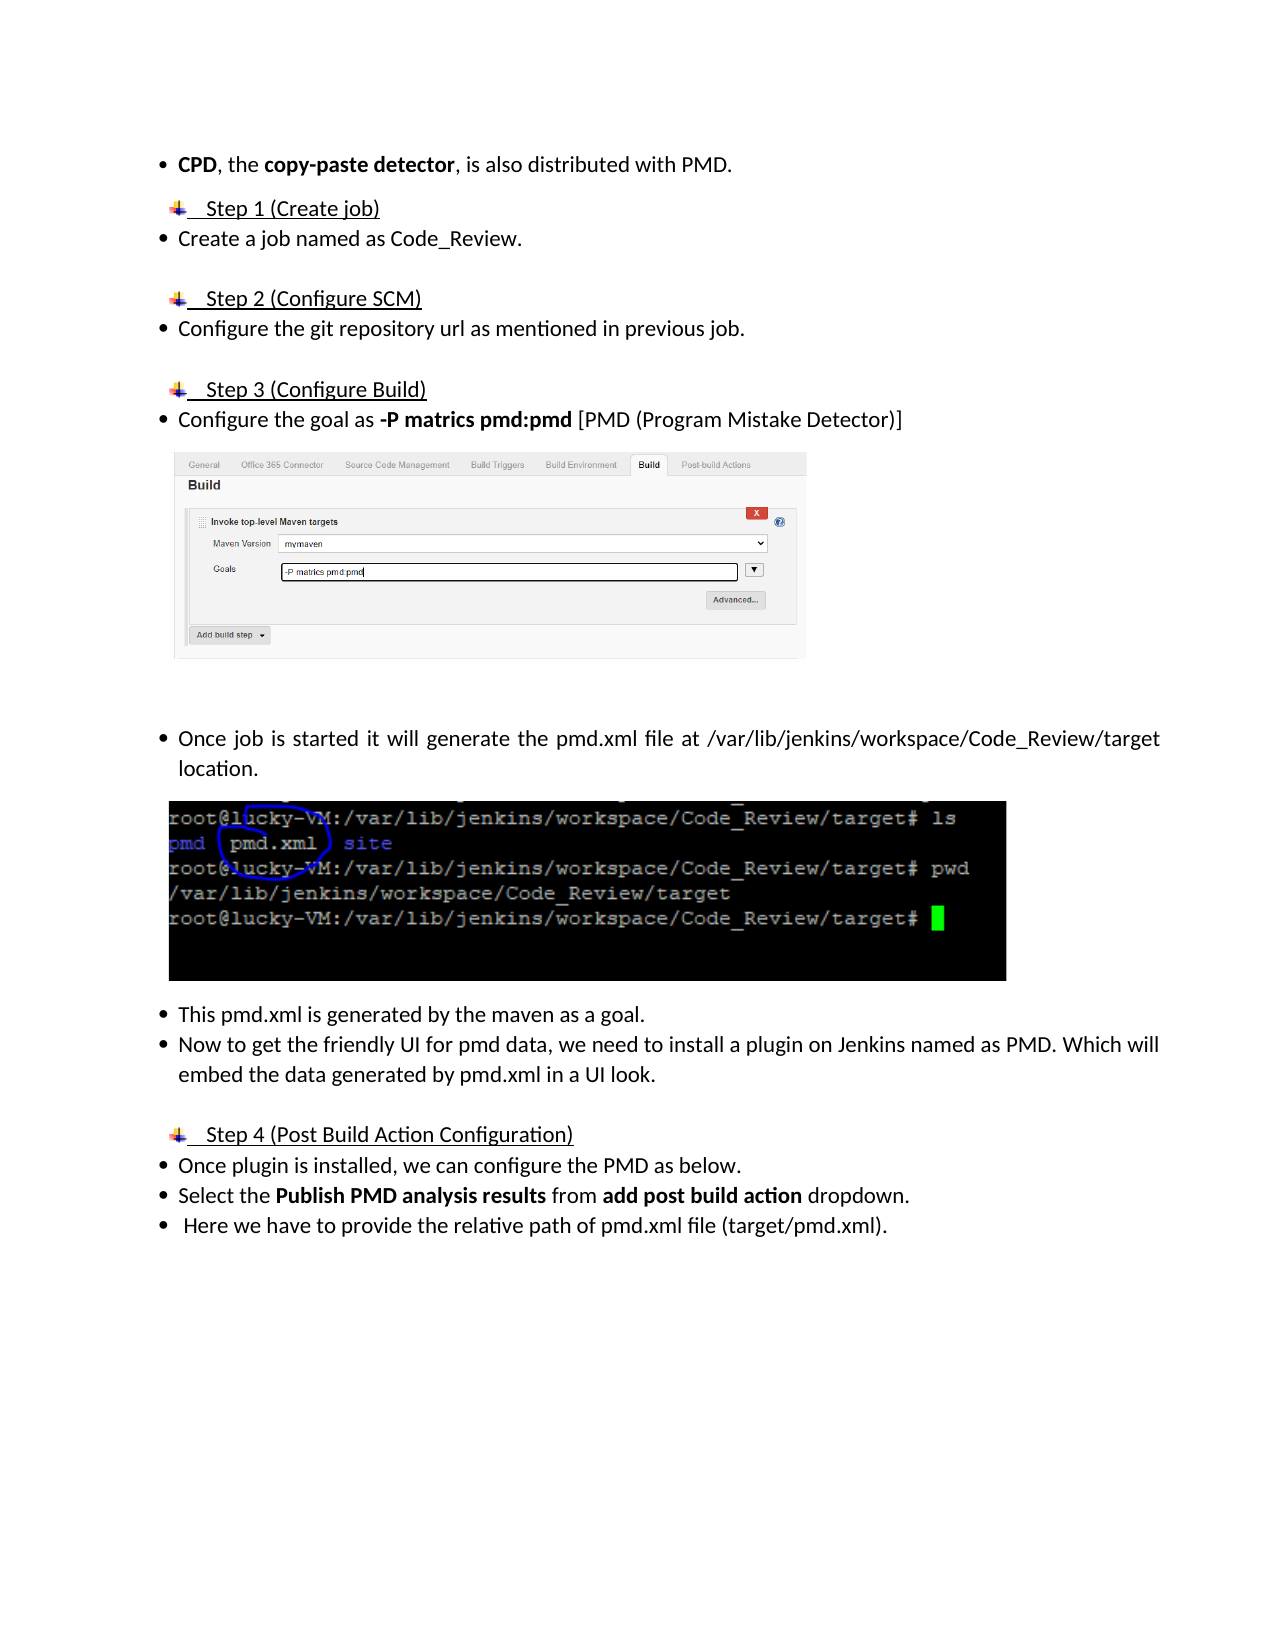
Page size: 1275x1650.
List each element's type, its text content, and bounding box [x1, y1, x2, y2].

picture [169, 290, 187, 307]
list Create a job named as Code_Review. [159, 224, 1162, 252]
list Once job is started it will generate the pmd.xml file at /var/lib/jenkins/workspace/Code_Review/target location. [159, 724, 1162, 782]
list Step 2 (Configure SCM) [169, 284, 1162, 312]
list Once plugin is installed, we can configure the PMD as below. [159, 1151, 1162, 1179]
list Here we have to provide the relative path of pmd.xml file (target/pmd.xml). [159, 1211, 1162, 1239]
picture [169, 1126, 187, 1143]
picture [168, 452, 807, 659]
picture [168, 801, 1007, 981]
picture [169, 199, 187, 216]
list Step 4 (Post Build Action Configuration) [169, 1121, 1162, 1149]
list CPD, the copy-paste detector, is also distributed with PMD. [159, 150, 1162, 178]
picture [169, 380, 187, 398]
list Select the Publish PMD analysis results from add post build action dropdown. [159, 1181, 1162, 1209]
list Step 1 (Create job) [169, 194, 1162, 222]
list This pmd.xml is generated by the maven as a goal. [159, 1000, 1162, 1028]
list Configure the goal as -P matrics pmd:pmd [PMD (Program Mistake Detector)] [159, 405, 1162, 433]
list Step 3 (Configure Build) [169, 375, 1162, 403]
list Now to get the friendly UI for pmd data, we need to install a plugin on Jenkins named as PMD. Which will embed the data generated by pmd.xml in a UI look. [159, 1030, 1162, 1088]
list Configure the git repository url as mentioned in previous job. [159, 314, 1162, 342]
